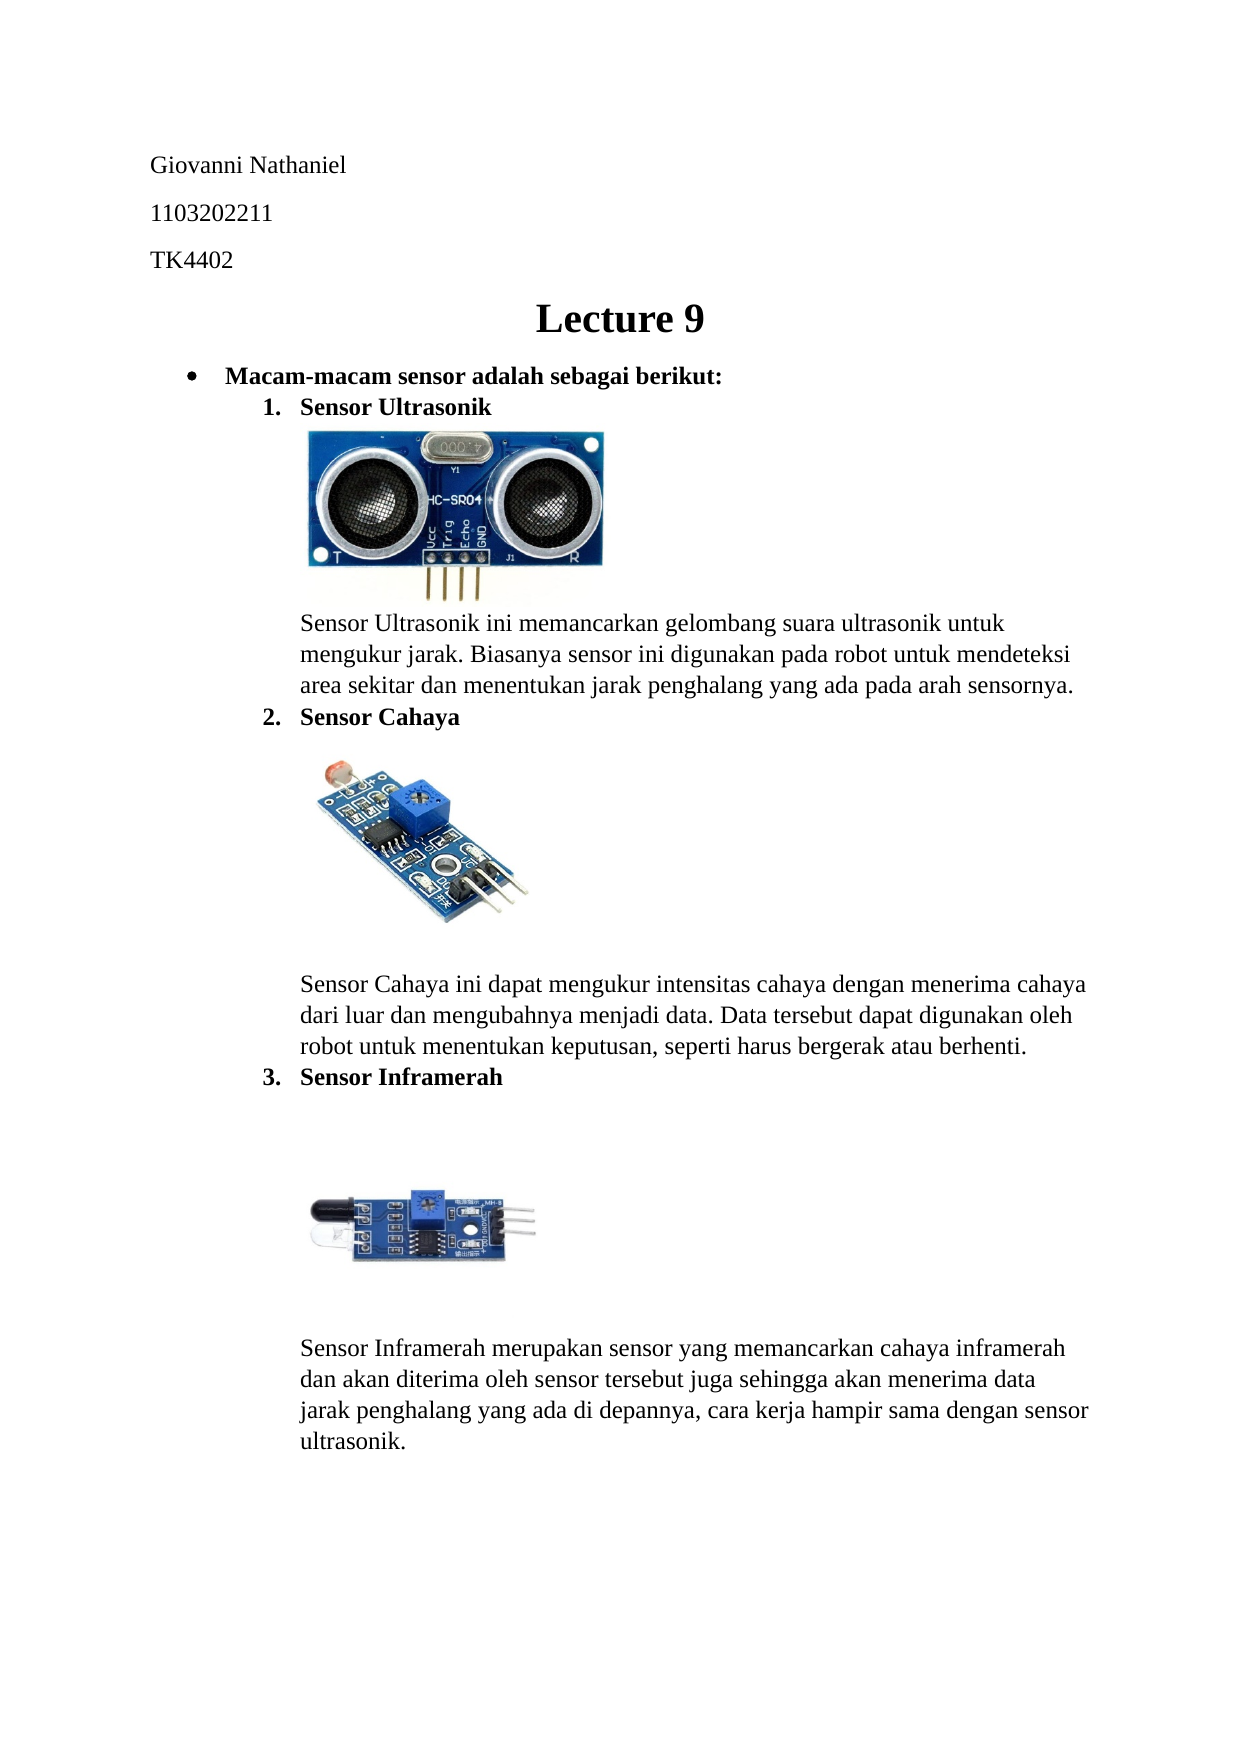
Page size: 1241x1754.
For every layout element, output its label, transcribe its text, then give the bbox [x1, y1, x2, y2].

picture [300, 1093, 538, 1331]
picture [300, 732, 535, 967]
text Lecture 9 [150, 293, 1090, 341]
picture [300, 423, 611, 607]
list Sensor Inframerah merupakan sensor yang memancarkan cahaya inframerah dan akan diterima oleh sensor tersebut juga sehingga akan menerima data jarak penghalang yang ada di depannya, cara kerja hampir sama dengan sensor ultrasonik. [300, 1333, 1090, 1455]
list Sensor Inframerah [262, 1062, 1090, 1091]
list Sensor Cahaya ini dapat mengukur intensitas cahaya dengan menerima cahaya dari luar dan mengubahnya menjadi data. Data tersebut dapat digunakan oleh robot untuk menentukan keputusan, seperti harus bergerak atau berhenti. [300, 969, 1090, 1060]
list Macam-macam sensor adalah sebagai berikut: [187, 361, 1090, 390]
text Giovanni Nathaniel [150, 150, 1090, 179]
list Sensor Cahaya [262, 702, 1090, 730]
text 1103202211 [150, 198, 1090, 226]
list Sensor Ultrasonik ini memancarkan gelombang suara ultrasonik untuk mengukur jarak. Biasanya sensor ini digunakan pada robot untuk mendeteksi area sekitar dan menentukan jarak penghalang yang ada pada arah sensornya. [300, 608, 1090, 699]
list Sensor Ultrasonik [262, 392, 1090, 421]
text TK4402 [150, 245, 1090, 274]
